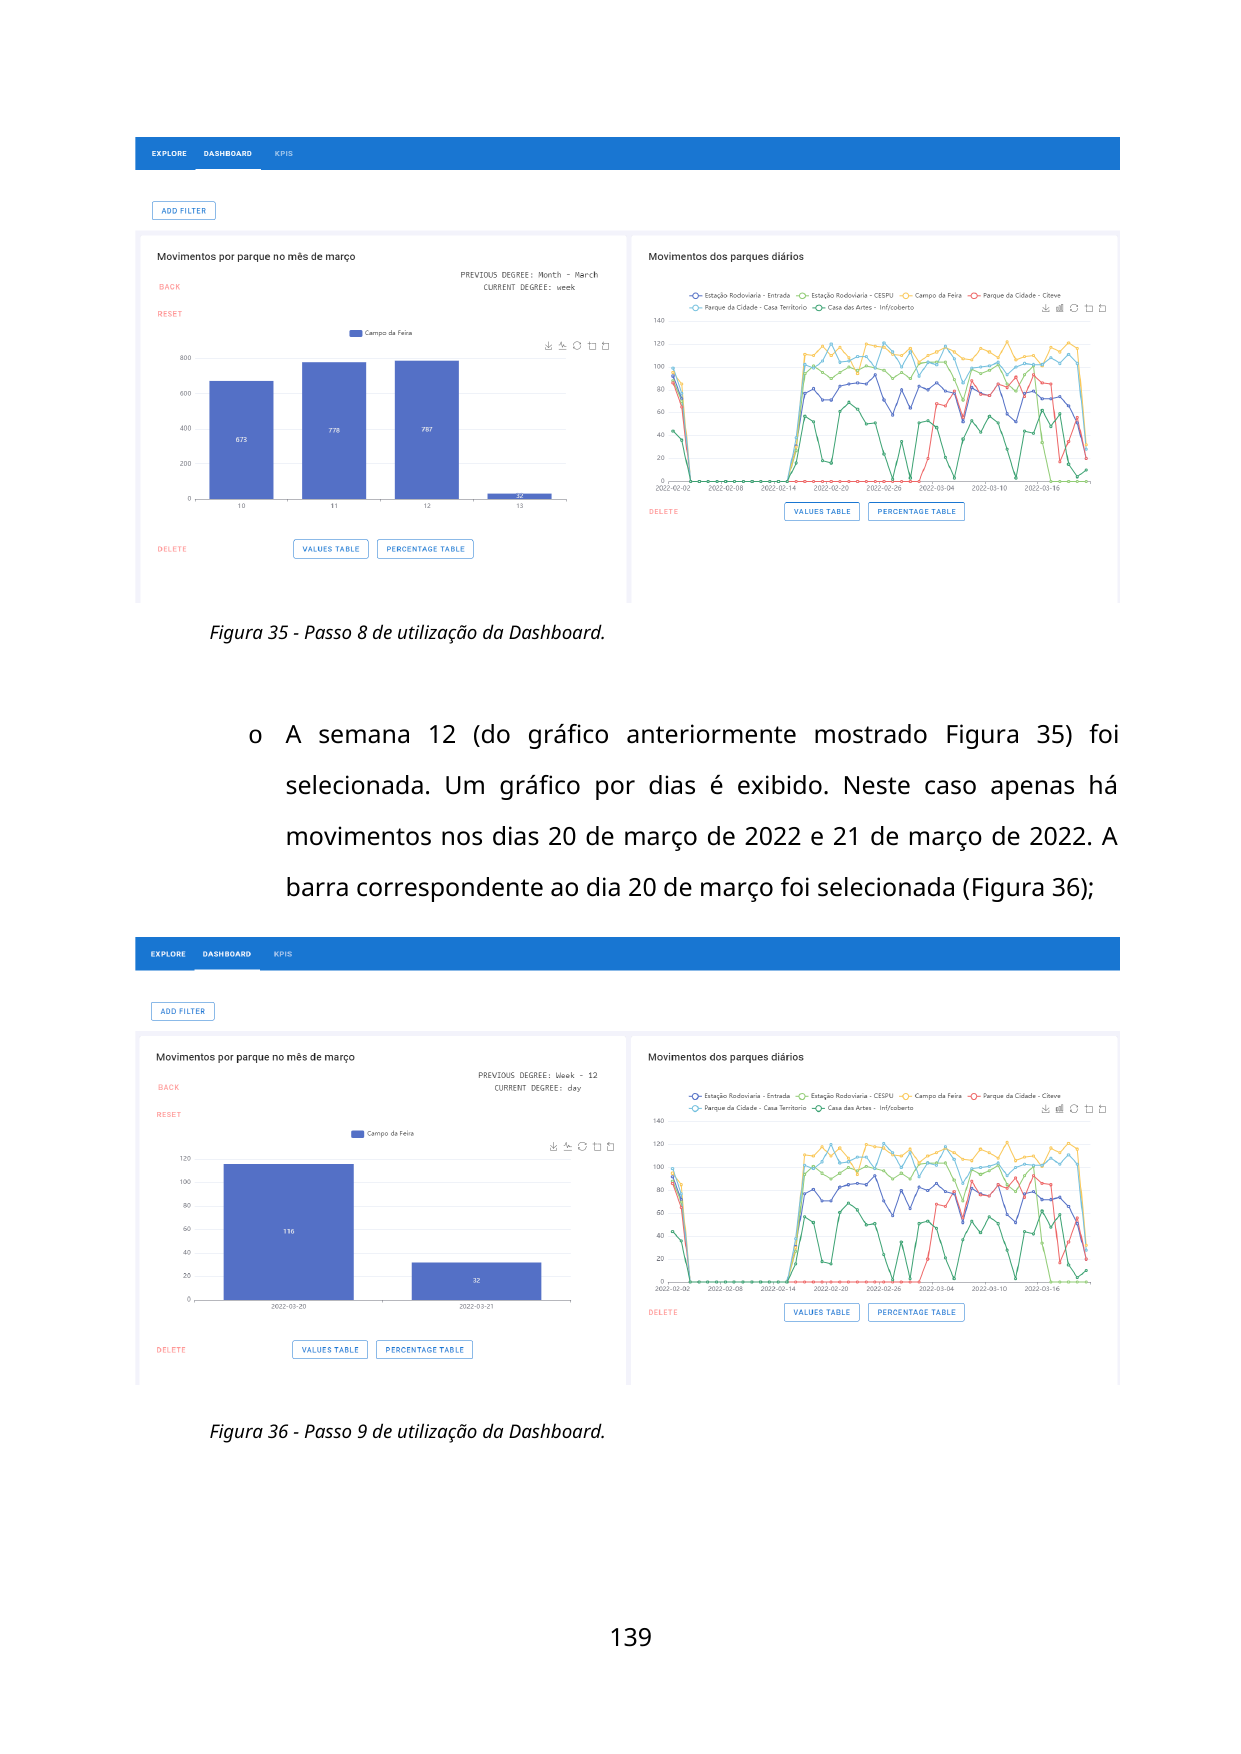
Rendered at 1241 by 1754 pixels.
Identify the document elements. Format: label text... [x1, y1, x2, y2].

picture [135, 137, 1120, 603]
text Figura 35 - Passo 8 de utilização da Dashboard. [135, 619, 1119, 645]
text Figura 36 - Passo 9 de utilização da Dashboard. [135, 1419, 1119, 1444]
list A semana 12 (do gráfico anteriormente mostrado Figura 35) foi selecionada. Um gráfico por dias é exibido. Neste caso apenas há movimentos nos dias 20 de março de 2022 e 21 de março de 2022. A barra correspondente ao dia 20 de março foi selecionada (Figura 36); [248, 717, 1119, 904]
picture [135, 937, 1120, 1385]
